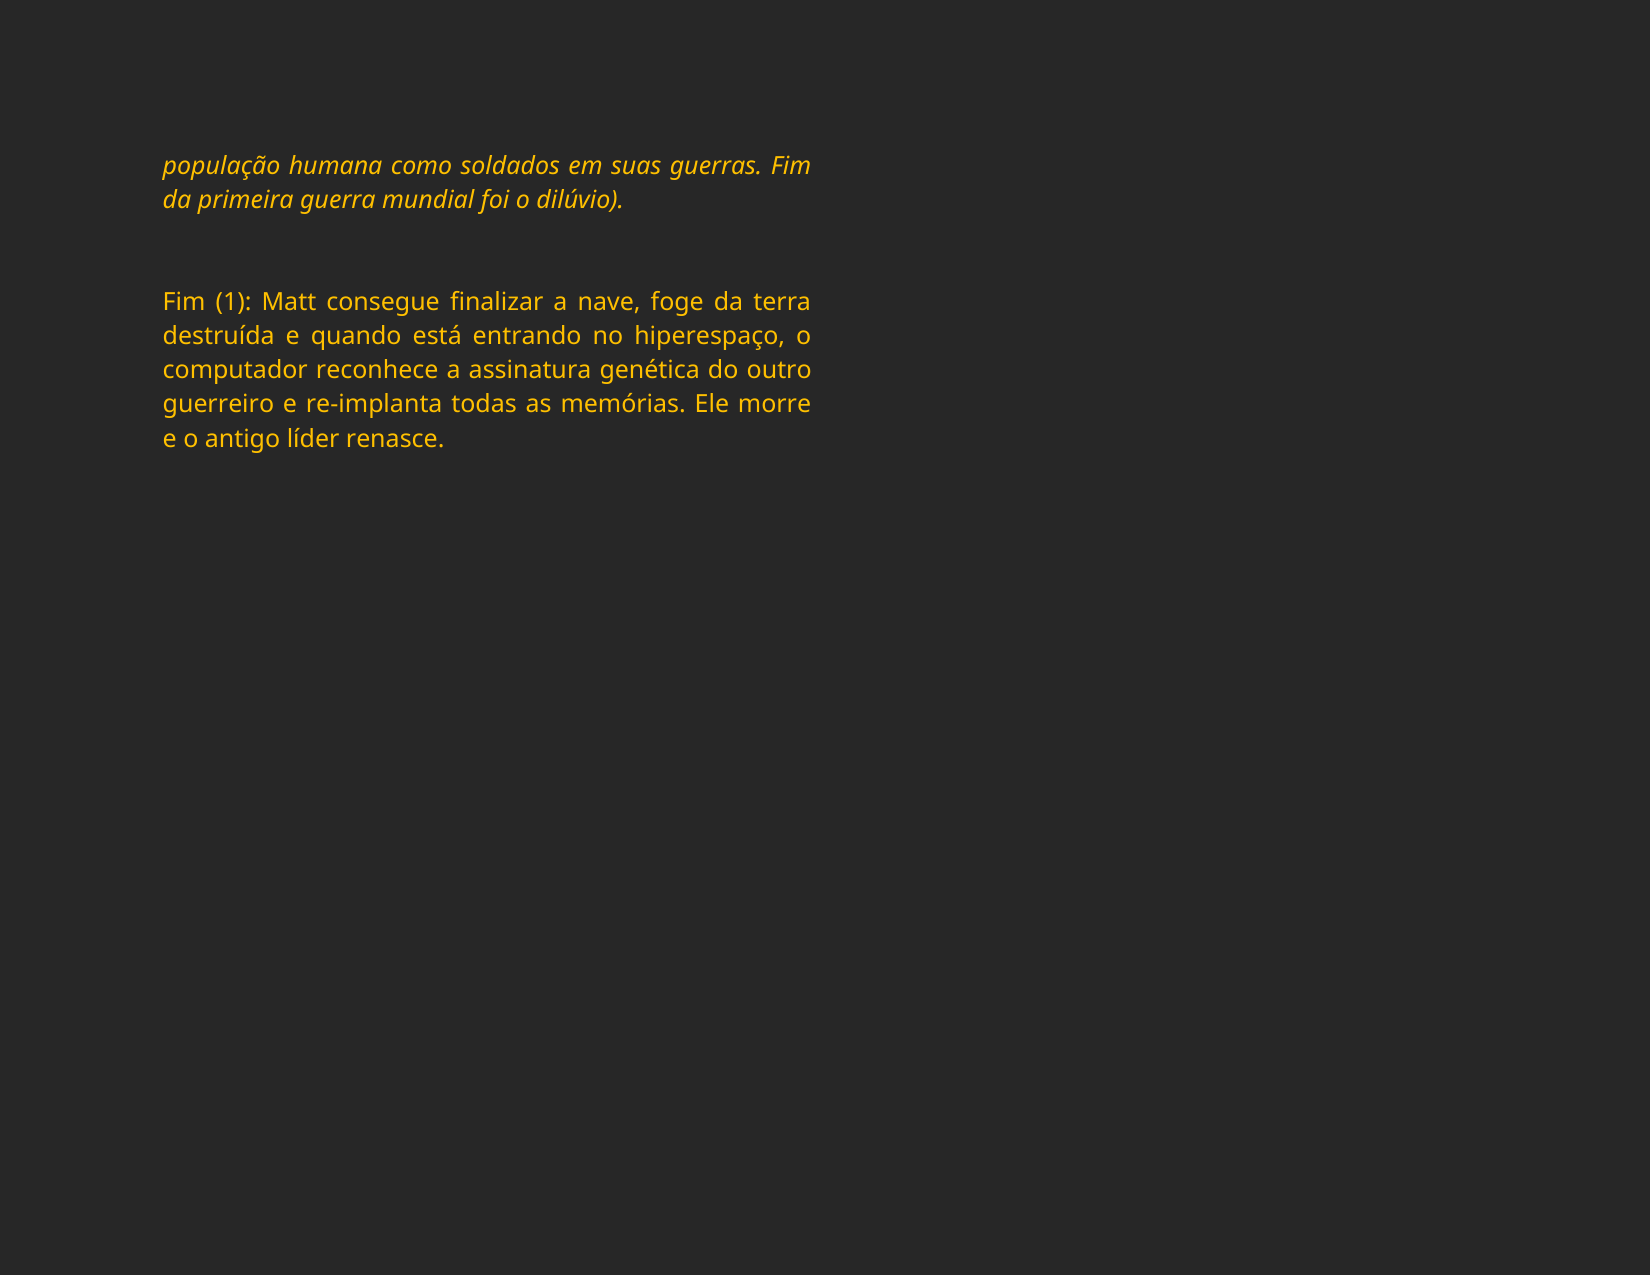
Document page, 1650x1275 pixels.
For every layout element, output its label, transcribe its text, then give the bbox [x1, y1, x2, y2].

text Fim (1): Matt consegue finalizar a nave, foge da terra destruída e quando está entrando no hiperespaço, o computador reconhece a assinatura genética do outro guerreiro e re-implanta todas as memórias. Ele morre e o antigo líder renasce. [162, 284, 812, 454]
